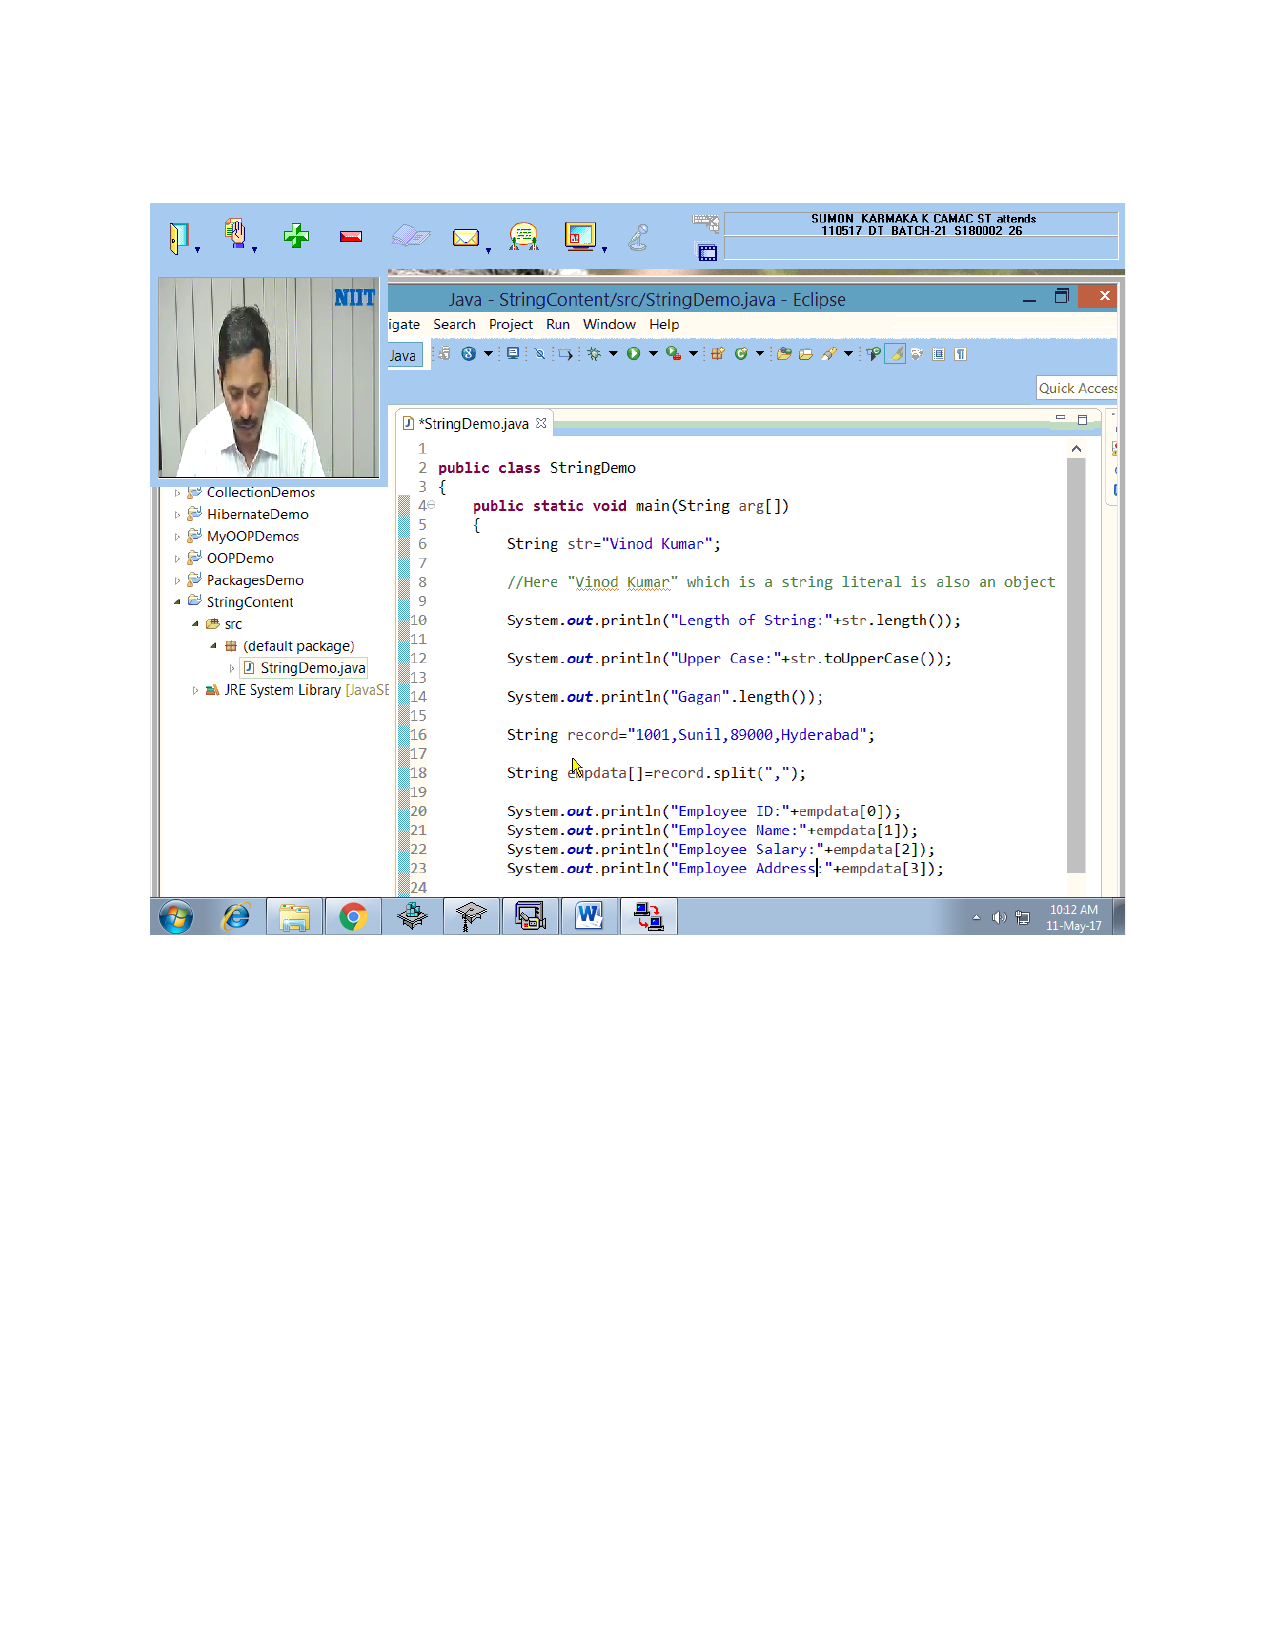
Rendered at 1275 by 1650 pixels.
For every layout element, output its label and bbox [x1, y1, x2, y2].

picture [150, 203, 1125, 935]
